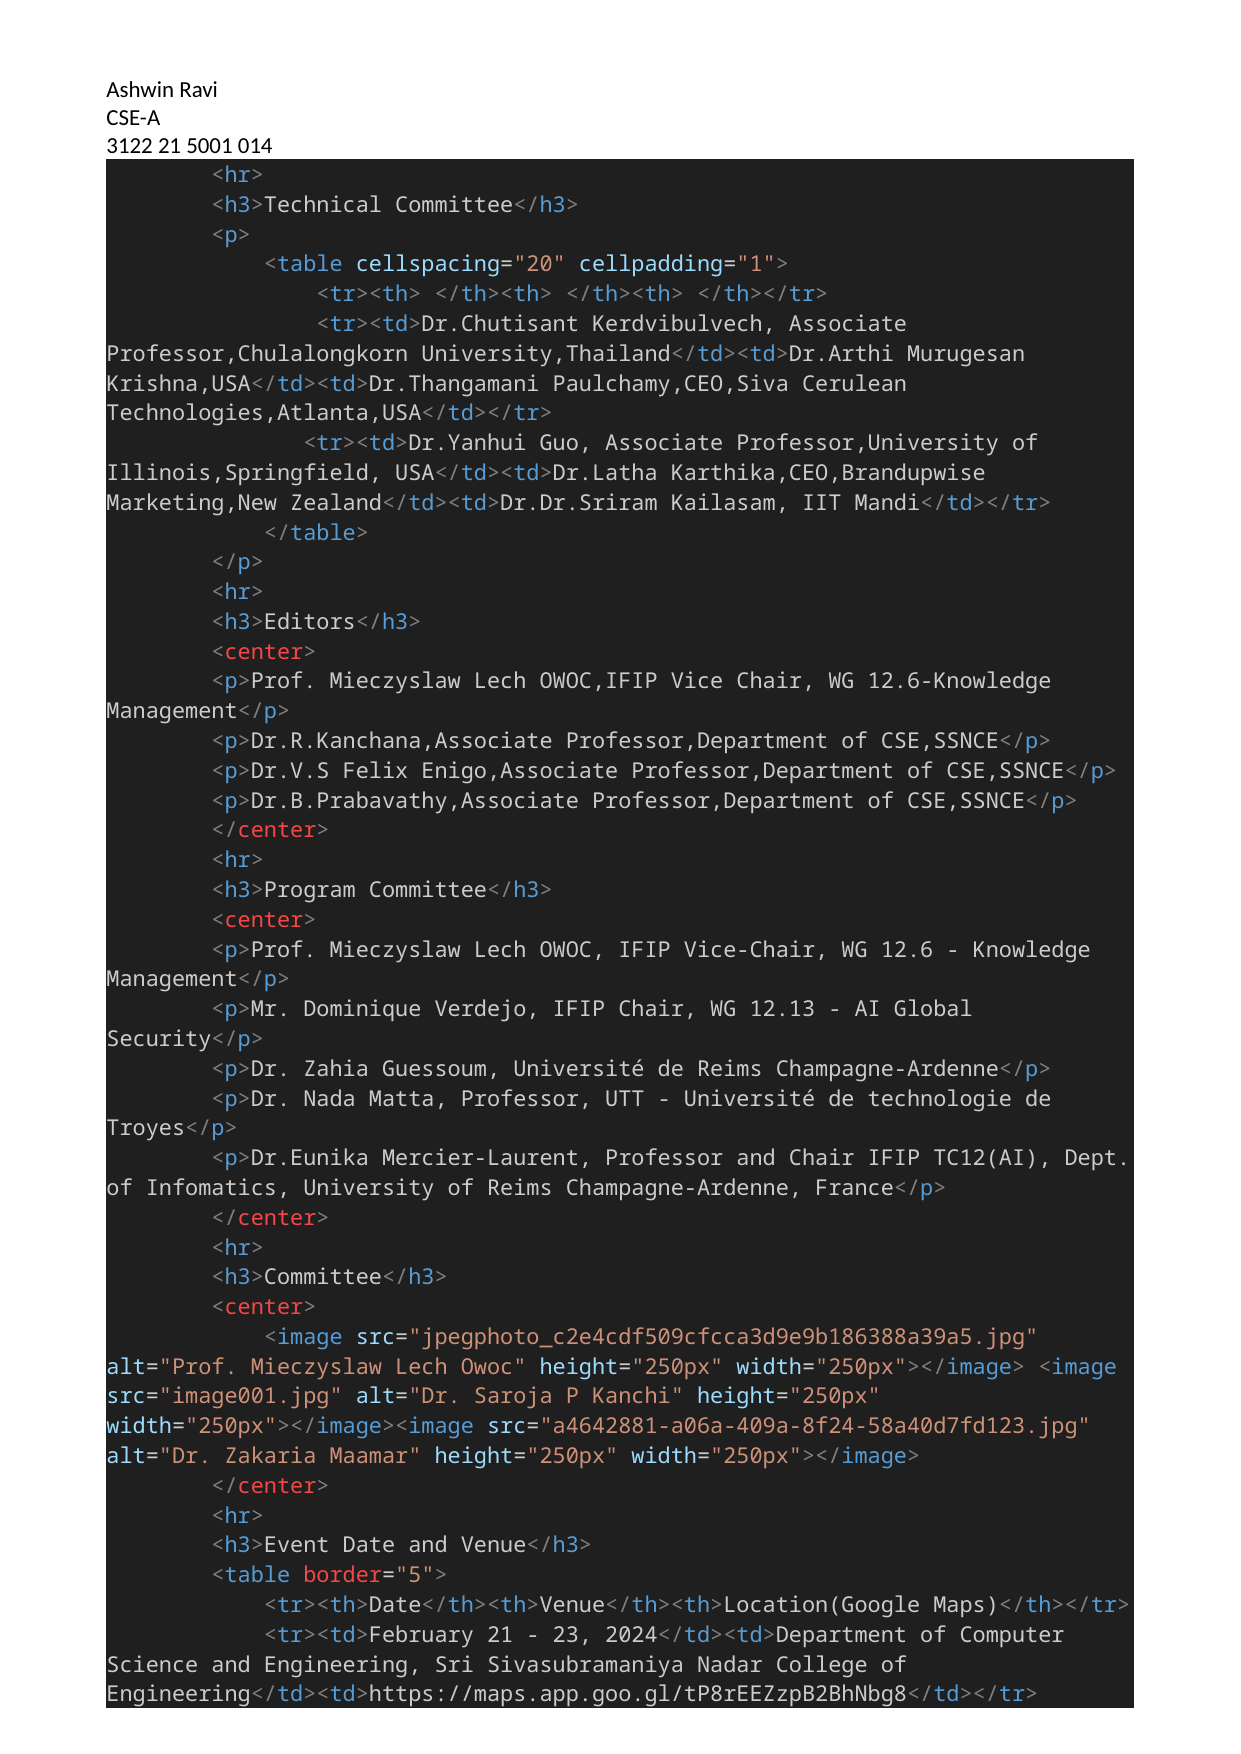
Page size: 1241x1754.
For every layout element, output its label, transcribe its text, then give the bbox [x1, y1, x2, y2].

text <table border="5"> [106, 1559, 1134, 1589]
text </center> [106, 814, 1134, 844]
text <hr> [106, 1500, 1134, 1529]
text </center> [106, 1202, 1134, 1232]
text <p>Dr. Nada Matta, Professor, UTT - Université de technologie de Troyes</p> [106, 1083, 1134, 1142]
text </table> [106, 517, 1134, 546]
text <p>Dr.B.Prabavathy,Associate Professor,Department of CSE,SSNCE</p> [106, 785, 1134, 814]
text <tr><td>Dr.Yanhui Guo, Associate Professor,University of Illinois,Springfield, USA</td><td>Dr.Latha Karthika,CEO,Brandupwise Marketing,New Zealand</td><td>Dr.Dr.Sriram Kailasam, IIT Mandi</td></tr> [106, 427, 1134, 517]
text <p>Prof. Mieczyslaw Lech OWOC, IFIP Vice-Chair, WG 12.6 - Knowledge Management</p> [106, 934, 1134, 993]
text <tr><th> </th><th> </th><th> </th></tr> [106, 278, 1134, 308]
text <tr><td>February 21 - 23, 2024</td><td>Department of Computer Science and Engineering, Sri Sivasubramaniya Nadar College of Engineering</td><td>https://maps.app.goo.gl/tP8rEEZzpB2BhNbg8</td></tr> [106, 1619, 1134, 1708]
text <p>Mr. Dominique Verdejo, IFIP Chair, WG 12.13 - AI Global Security</p> [106, 993, 1134, 1053]
text <p> [106, 219, 1134, 248]
text <h3>Program Committee</h3> [106, 874, 1134, 904]
text <tr><td>Dr.Chutisant Kerdvibulvech, Associate Professor,Chulalongkorn University,Thailand</td><td>Dr.Arthi Murugesan Krishna,USA</td><td>Dr.Thangamani Paulchamy,CEO,Siva Cerulean Technologies,Atlanta,USA</td></tr> [106, 308, 1134, 427]
text <h3>Editors</h3> [106, 606, 1134, 636]
text </center> [106, 1470, 1134, 1500]
text <p>Dr.V.S Felix Enigo,Associate Professor,Department of CSE,SSNCE</p> [106, 755, 1134, 785]
text </p> [106, 546, 1134, 576]
text <h3>Technical Committee</h3> [106, 189, 1134, 219]
text <table cellspacing="20" cellpadding="1"> [106, 248, 1134, 278]
text <p>Dr.Eunika Mercier-Laurent, Professor and Chair IFIP TC12(AI), Dept. of Infomatics, University of Reims Champagne-Ardenne, France</p> [106, 1142, 1134, 1202]
text <hr> [106, 1232, 1134, 1261]
text <tr><th>Date</th><th>Venue</th><th>Location(Google Maps)</th></tr> [106, 1589, 1134, 1619]
text <p>Dr. Zahia Guessoum, Université de Reims Champagne-Ardenne</p> [106, 1053, 1134, 1083]
text <image src="jpegphoto_c2e4cdf509cfcca3d9e9b186388a39a5.jpg" alt="Prof. Mieczyslaw Lech Owoc" height="250px" width="250px"></image> <image src="image001.jpg" alt="Dr. Saroja P Kanchi" height="250px" width="250px"></image><image src="a4642881-a06a-409a-8f24-58a40d7fd123.jpg" alt="Dr. Zakaria Maamar" height="250px" width="250px"></image> [106, 1321, 1134, 1470]
text <center> [106, 1291, 1134, 1321]
text <h3>Committee</h3> [106, 1261, 1134, 1291]
text <hr> [106, 844, 1134, 874]
text <center> [106, 904, 1134, 934]
text <center> [106, 636, 1134, 666]
text <hr> [106, 159, 1134, 189]
text <hr> [106, 576, 1134, 606]
text <p>Dr.R.Kanchana,Associate Professor,Department of CSE,SSNCE</p> [106, 725, 1134, 755]
text <h3>Event Date and Venue</h3> [106, 1529, 1134, 1559]
text <p>Prof. Mieczyslaw Lech OWOC,IFIP Vice Chair, WG 12.6-Knowledge Management</p> [106, 666, 1134, 725]
